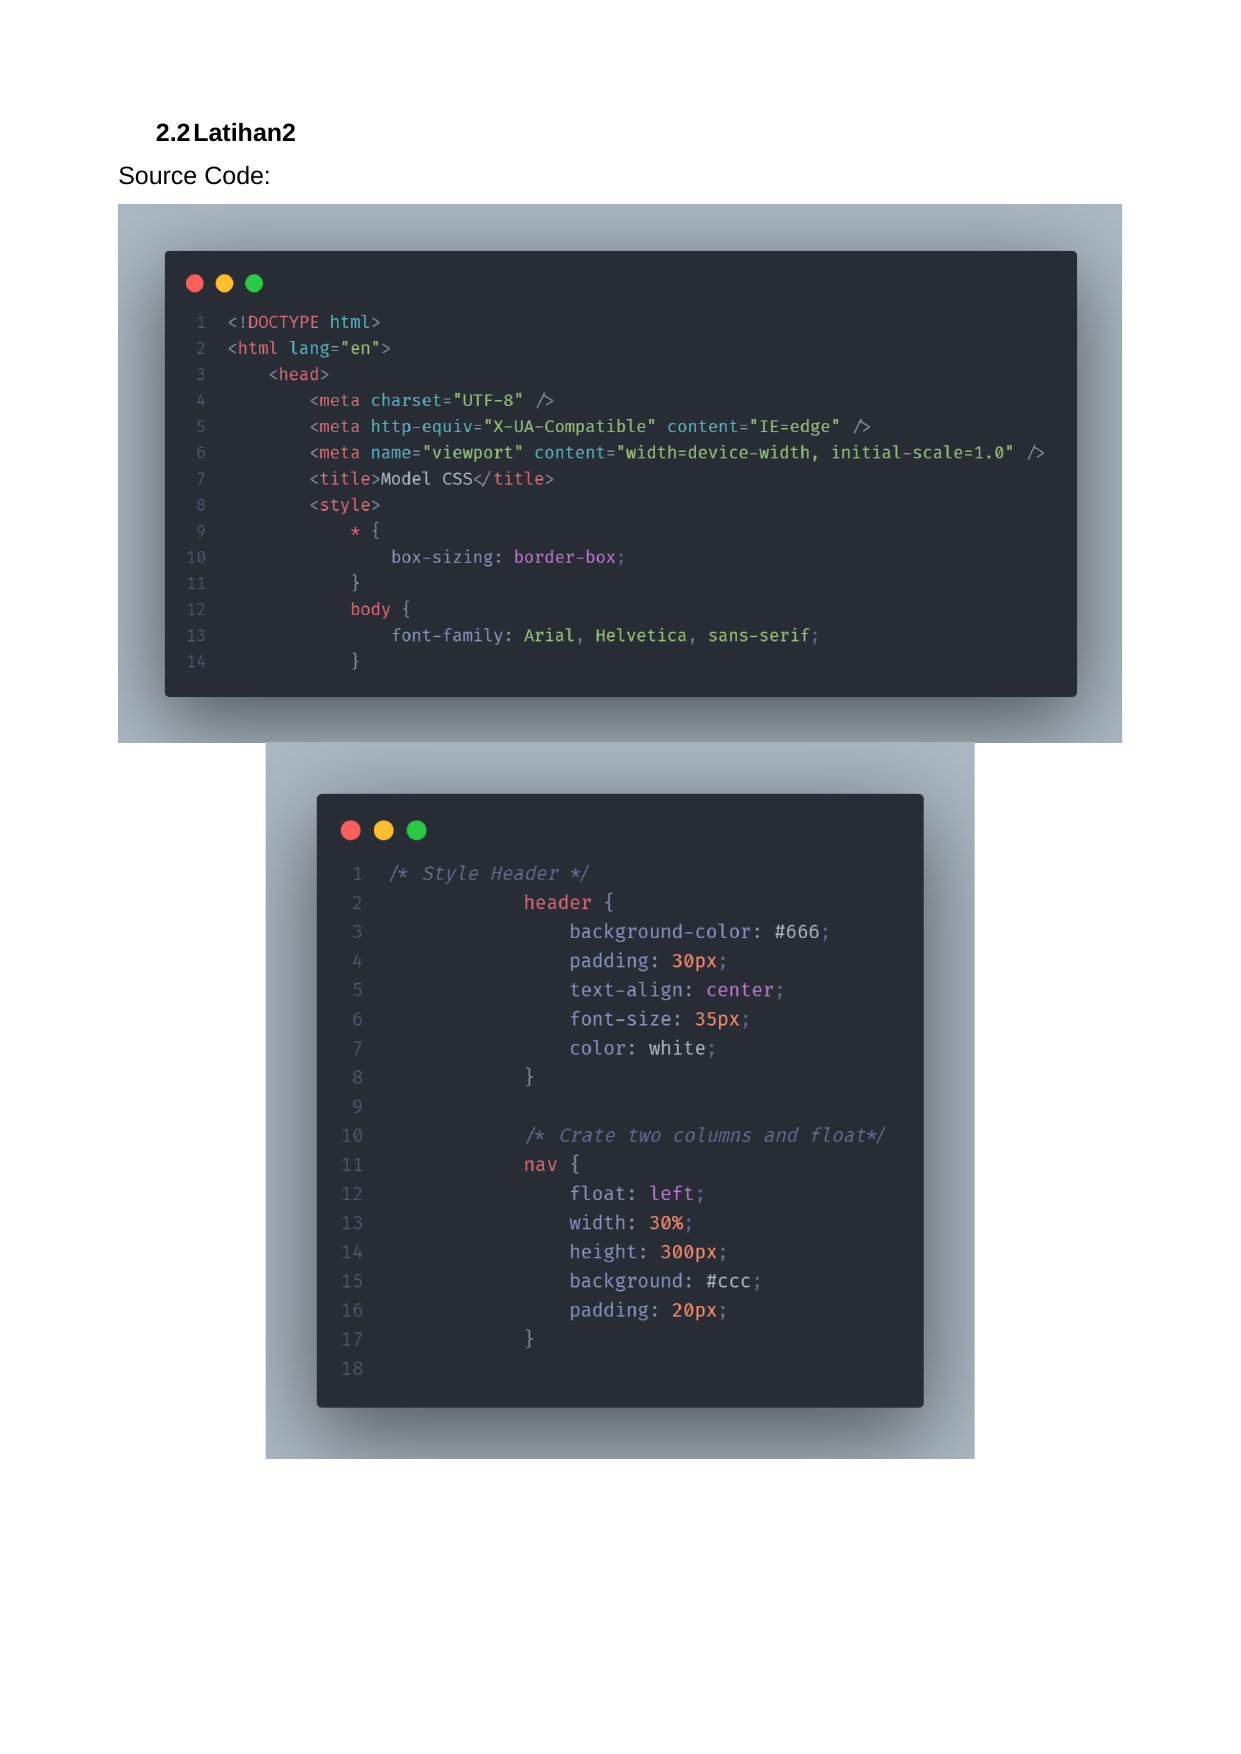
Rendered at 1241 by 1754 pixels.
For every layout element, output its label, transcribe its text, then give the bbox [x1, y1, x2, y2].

picture [118, 204, 1123, 1459]
subtitle Latihan2 [156, 118, 1122, 147]
text Source Code: [118, 161, 1122, 190]
